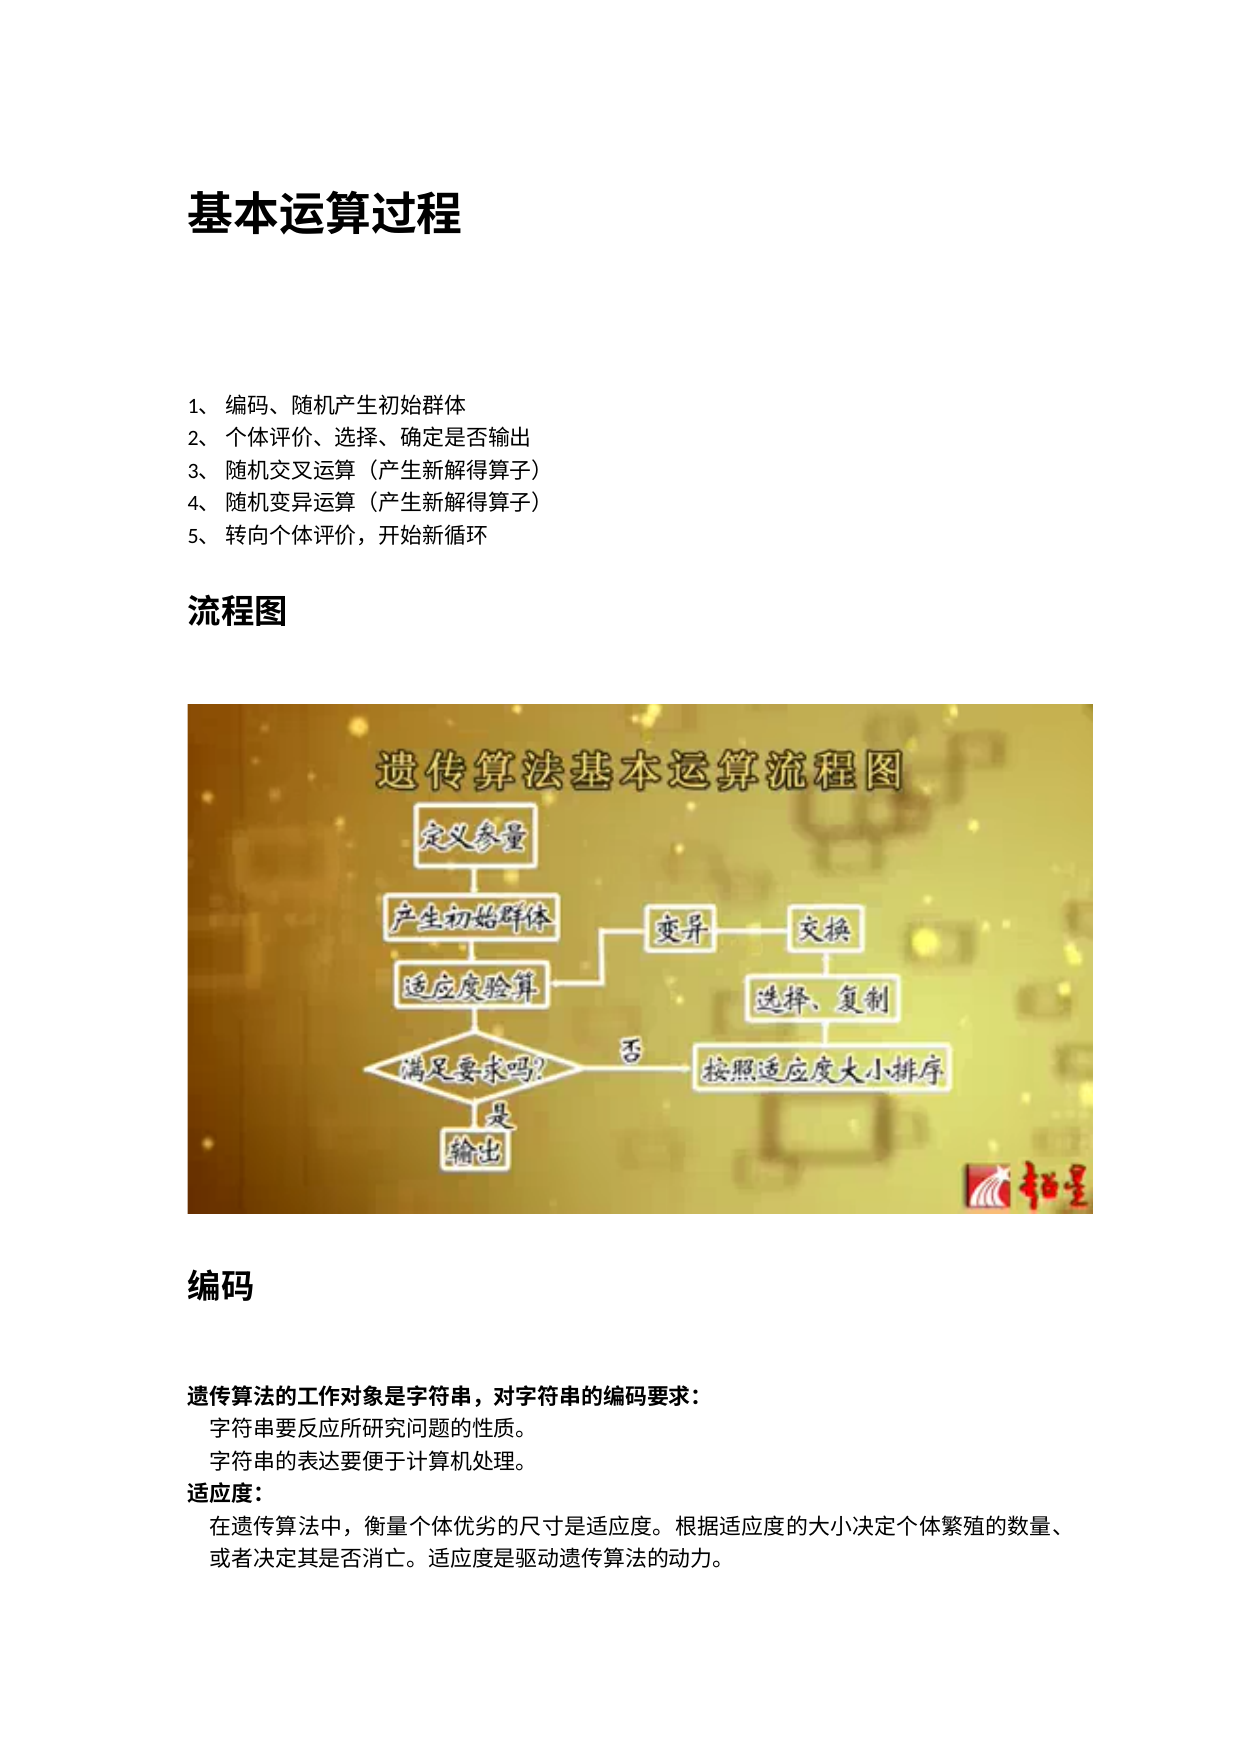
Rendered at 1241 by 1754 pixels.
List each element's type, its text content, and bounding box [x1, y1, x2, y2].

subtitle 基本运算过程 [187, 162, 1053, 259]
text 1、 编码、随机产生初始群体 [187, 387, 1053, 420]
text 字符串要反应所研究问题的性质。 [209, 1411, 1053, 1443]
text 字符串的表达要便于计算机处理。 [209, 1443, 1053, 1476]
text 遗传算法的工作对象是字符串，对字符串的编码要求： [187, 1378, 1053, 1411]
text 在遗传算法中，衡量个体优劣的尺寸是适应度。根据适应度的大小决定个体繁殖的数量、或者决定其是否消亡。适应度是驱动遗传算法的动力。 [209, 1508, 1053, 1573]
picture [187, 704, 1093, 1214]
text 5、 转向个体评价，开始新循环 [187, 517, 1053, 550]
text 适应度： [187, 1476, 1053, 1508]
text 4、 随机变异运算（产生新解得算子） [187, 485, 1053, 517]
text 3、 随机交叉运算（产生新解得算子） [187, 452, 1053, 485]
text 2、 个体评价、选择、确定是否输出 [187, 420, 1053, 452]
subtitle 编码 [187, 1251, 1053, 1316]
subtitle 流程图 [187, 577, 1053, 642]
